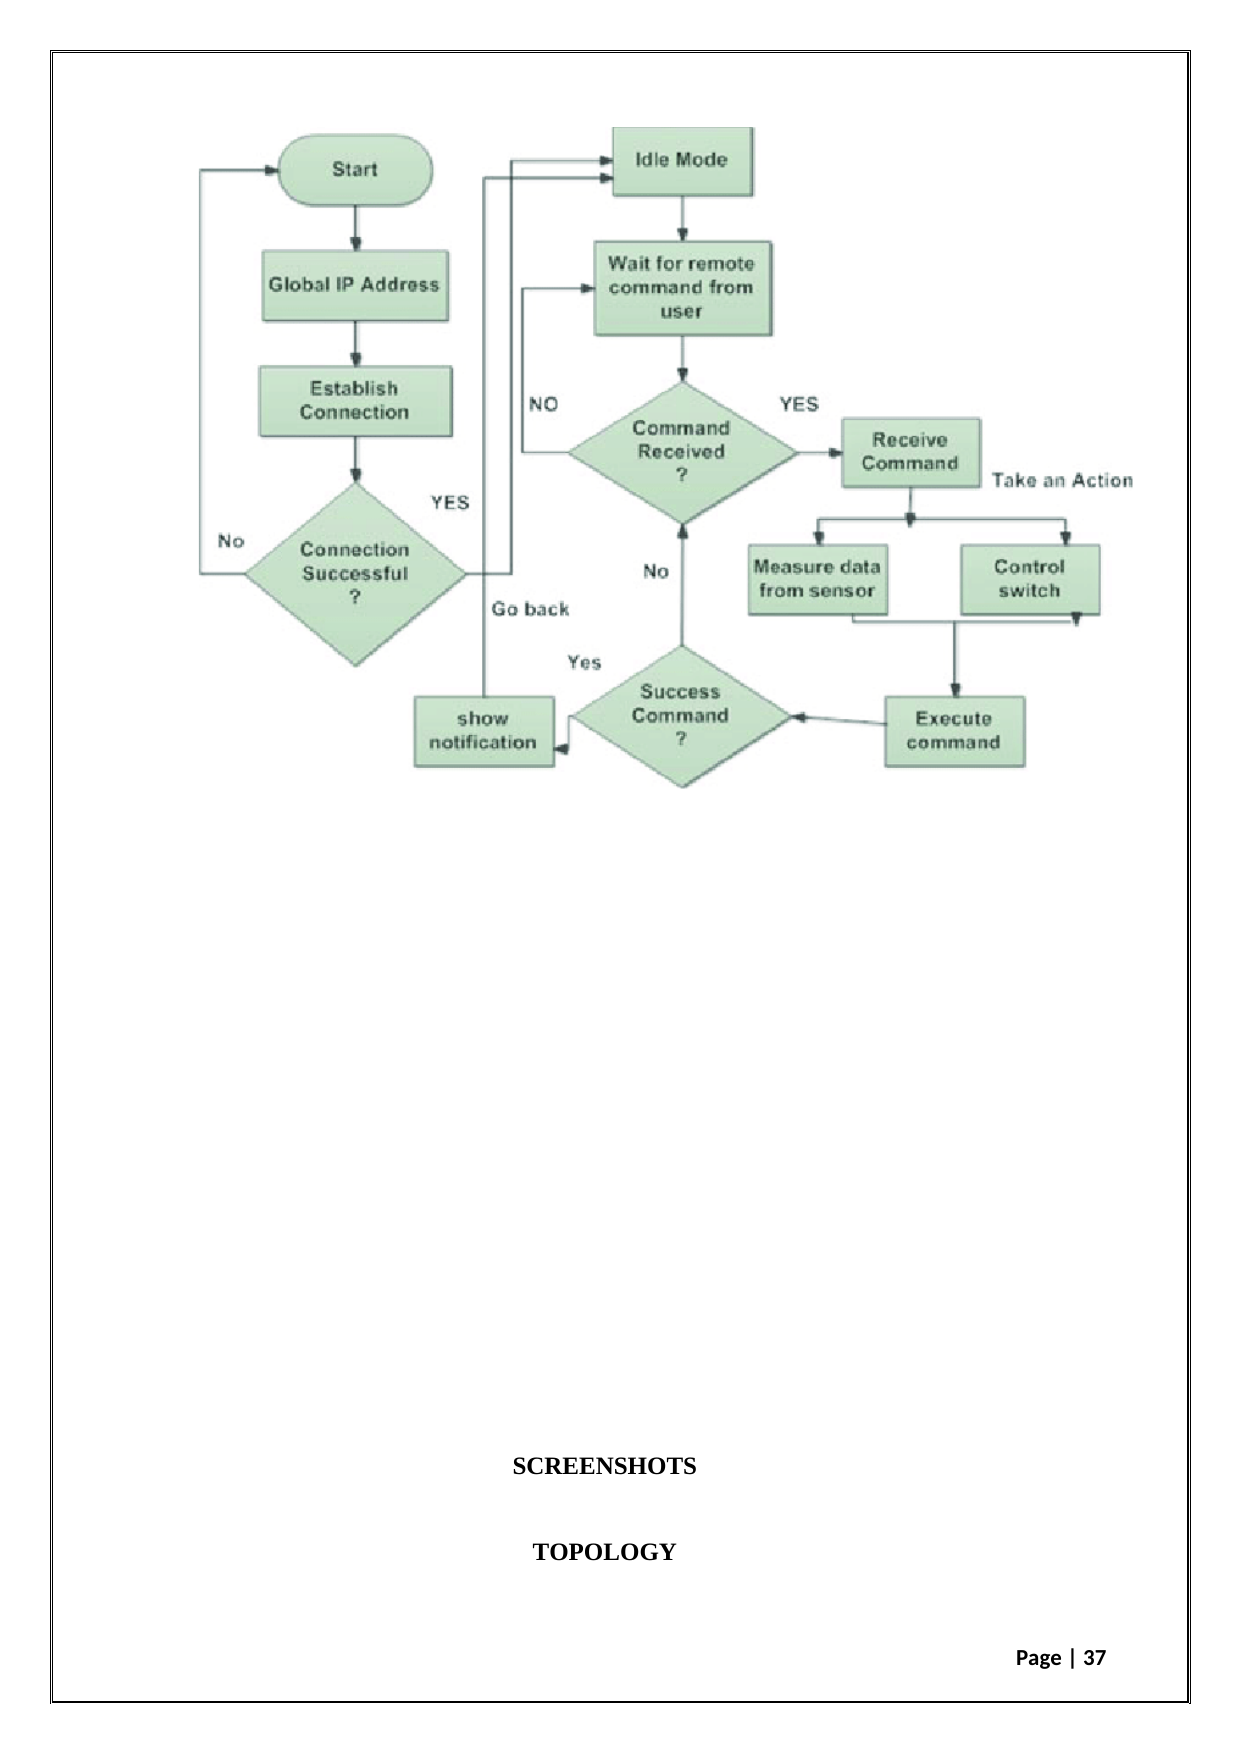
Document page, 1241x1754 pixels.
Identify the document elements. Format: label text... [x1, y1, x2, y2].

text SCREENSHOTS [103, 1451, 1106, 1480]
picture [198, 127, 1135, 790]
text TOPOLOGY [103, 1537, 1106, 1566]
